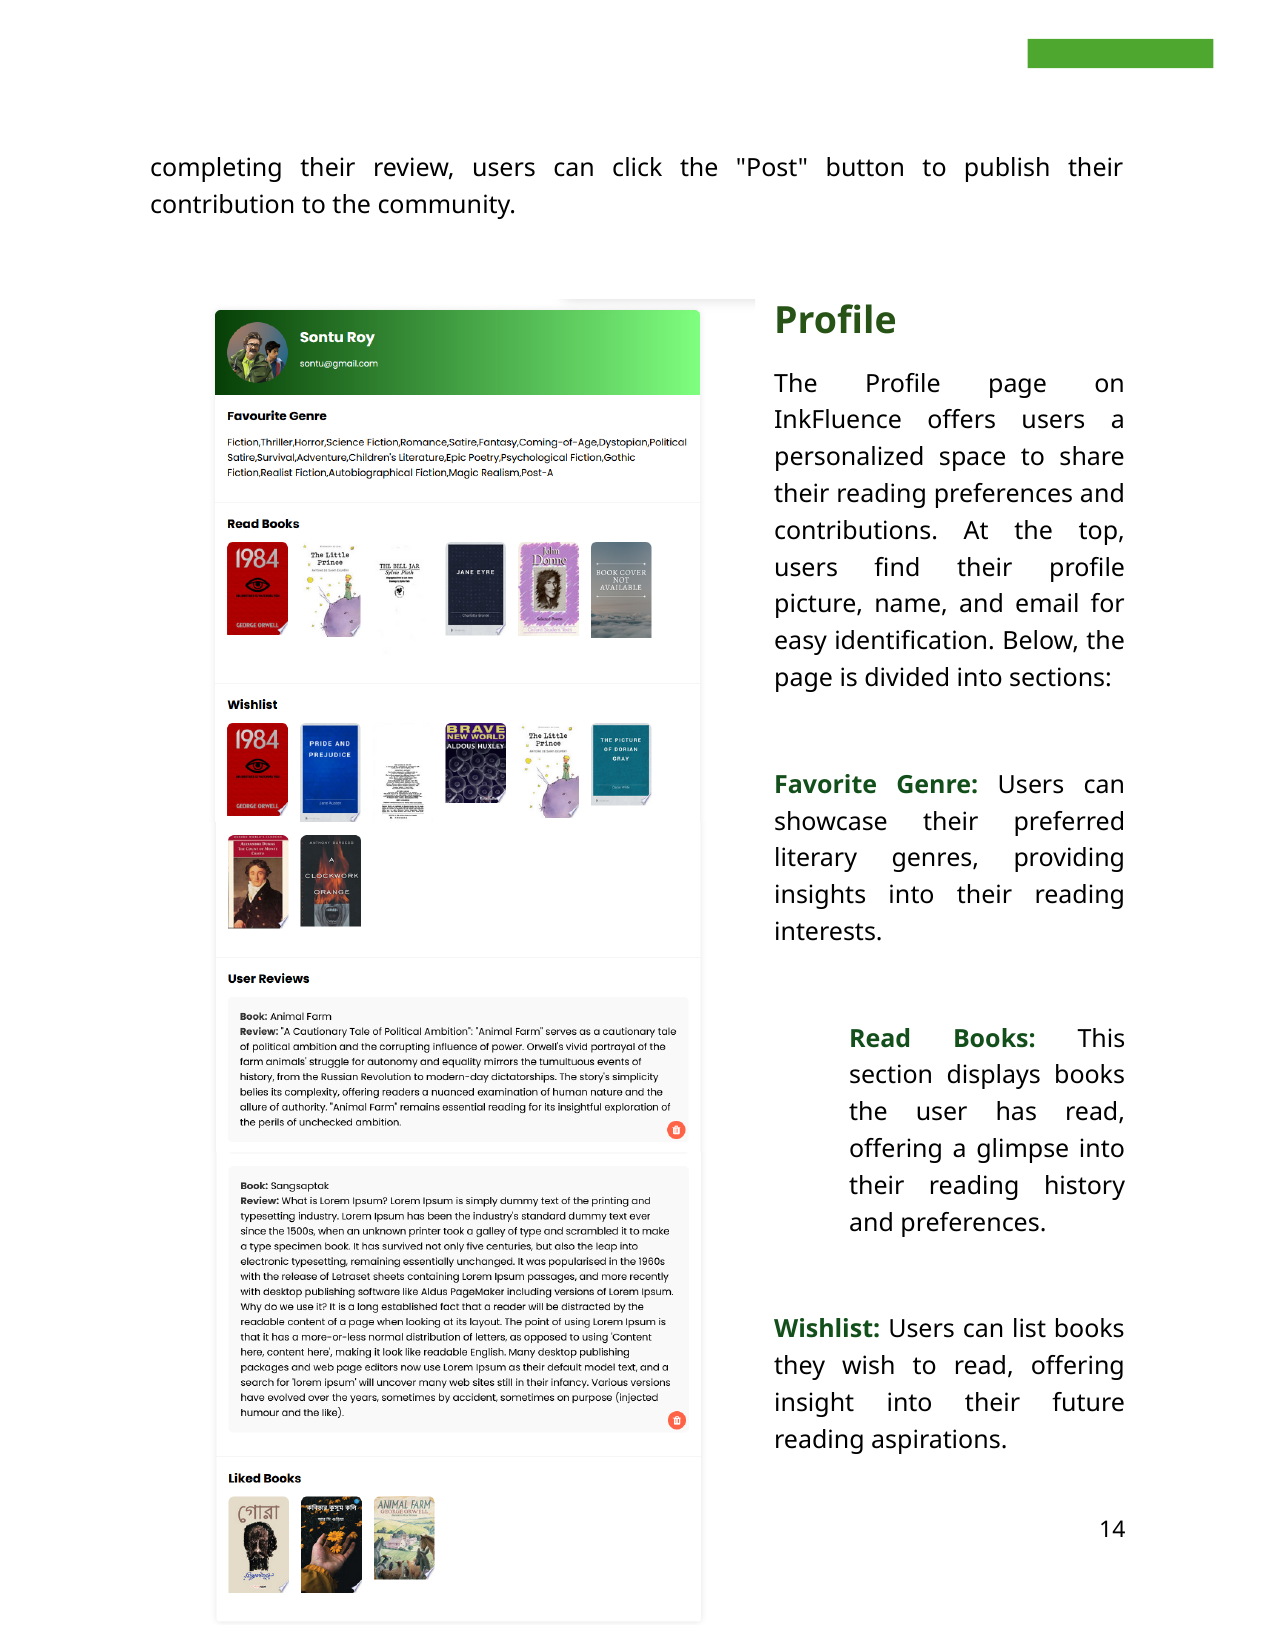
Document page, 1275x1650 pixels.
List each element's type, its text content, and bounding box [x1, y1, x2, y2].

text Favorite Genre: Users can showcase their preferred literary genres, providing insights into their reading interests. [755, 766, 1125, 948]
text Wishlist: Users can list books they wish to read, offering insight into their future reading aspirations. [755, 1311, 1125, 1456]
picture [150, 299, 755, 1625]
text Profile [150, 294, 1125, 345]
text The Profile page on InkFluence offers users a personalized space to share their reading preferences and contributions. At the top, users find their profile picture, name, and email for easy identification. Below, the page is divided into sections: [755, 365, 1125, 694]
list Read Books: This section displays books the user has read, offering a glimpse into their reading history and preferences. [755, 1020, 1125, 1238]
